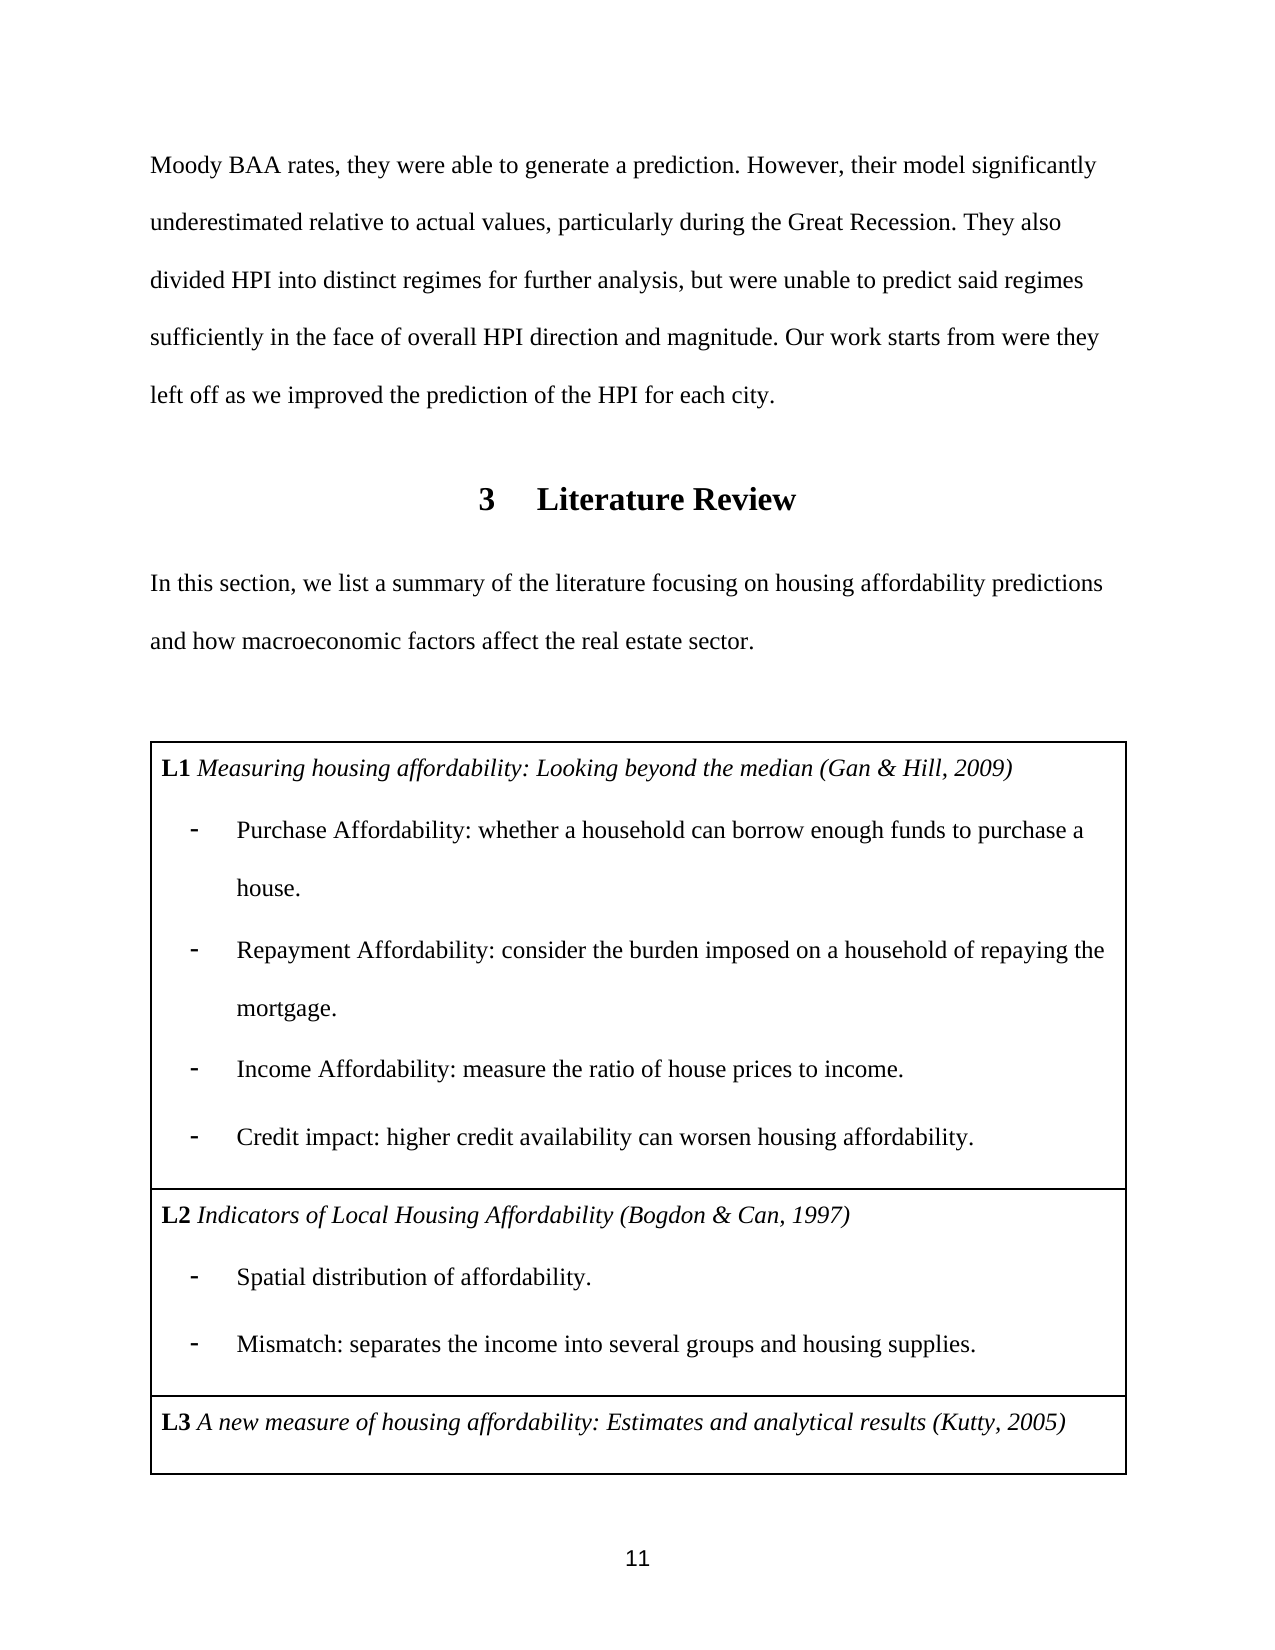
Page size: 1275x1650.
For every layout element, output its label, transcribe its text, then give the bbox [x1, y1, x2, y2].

table_header L1 Measuring housing affordability: Looking beyond the median (Gan & Hill, 2009) Purchase Affordability: whether a household can borrow enough funds to purchase a house. Repayment Affordability: consider the burden imposed on a household of repaying the mortgage. Income Affordability: measure the ratio of house prices to income. Credit impact: higher credit availability can worsen housing affordability. [152, 743, 1125, 1188]
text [150, 150, 1125, 409]
text In this section, we list a summary of the literature focusing on housing affordability predictions and how macroeconomic factors affect the real estate sector. [150, 568, 1125, 654]
table_cell L2 Indicators of Local Housing Affordability (Bogdon & Can, 1997) Spatial distribution of affordability. Mismatch: separates the income into several groups and housing supplies. [152, 1190, 1125, 1395]
subtitle 3 Literature Review [150, 479, 1125, 517]
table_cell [152, 1397, 1125, 1473]
